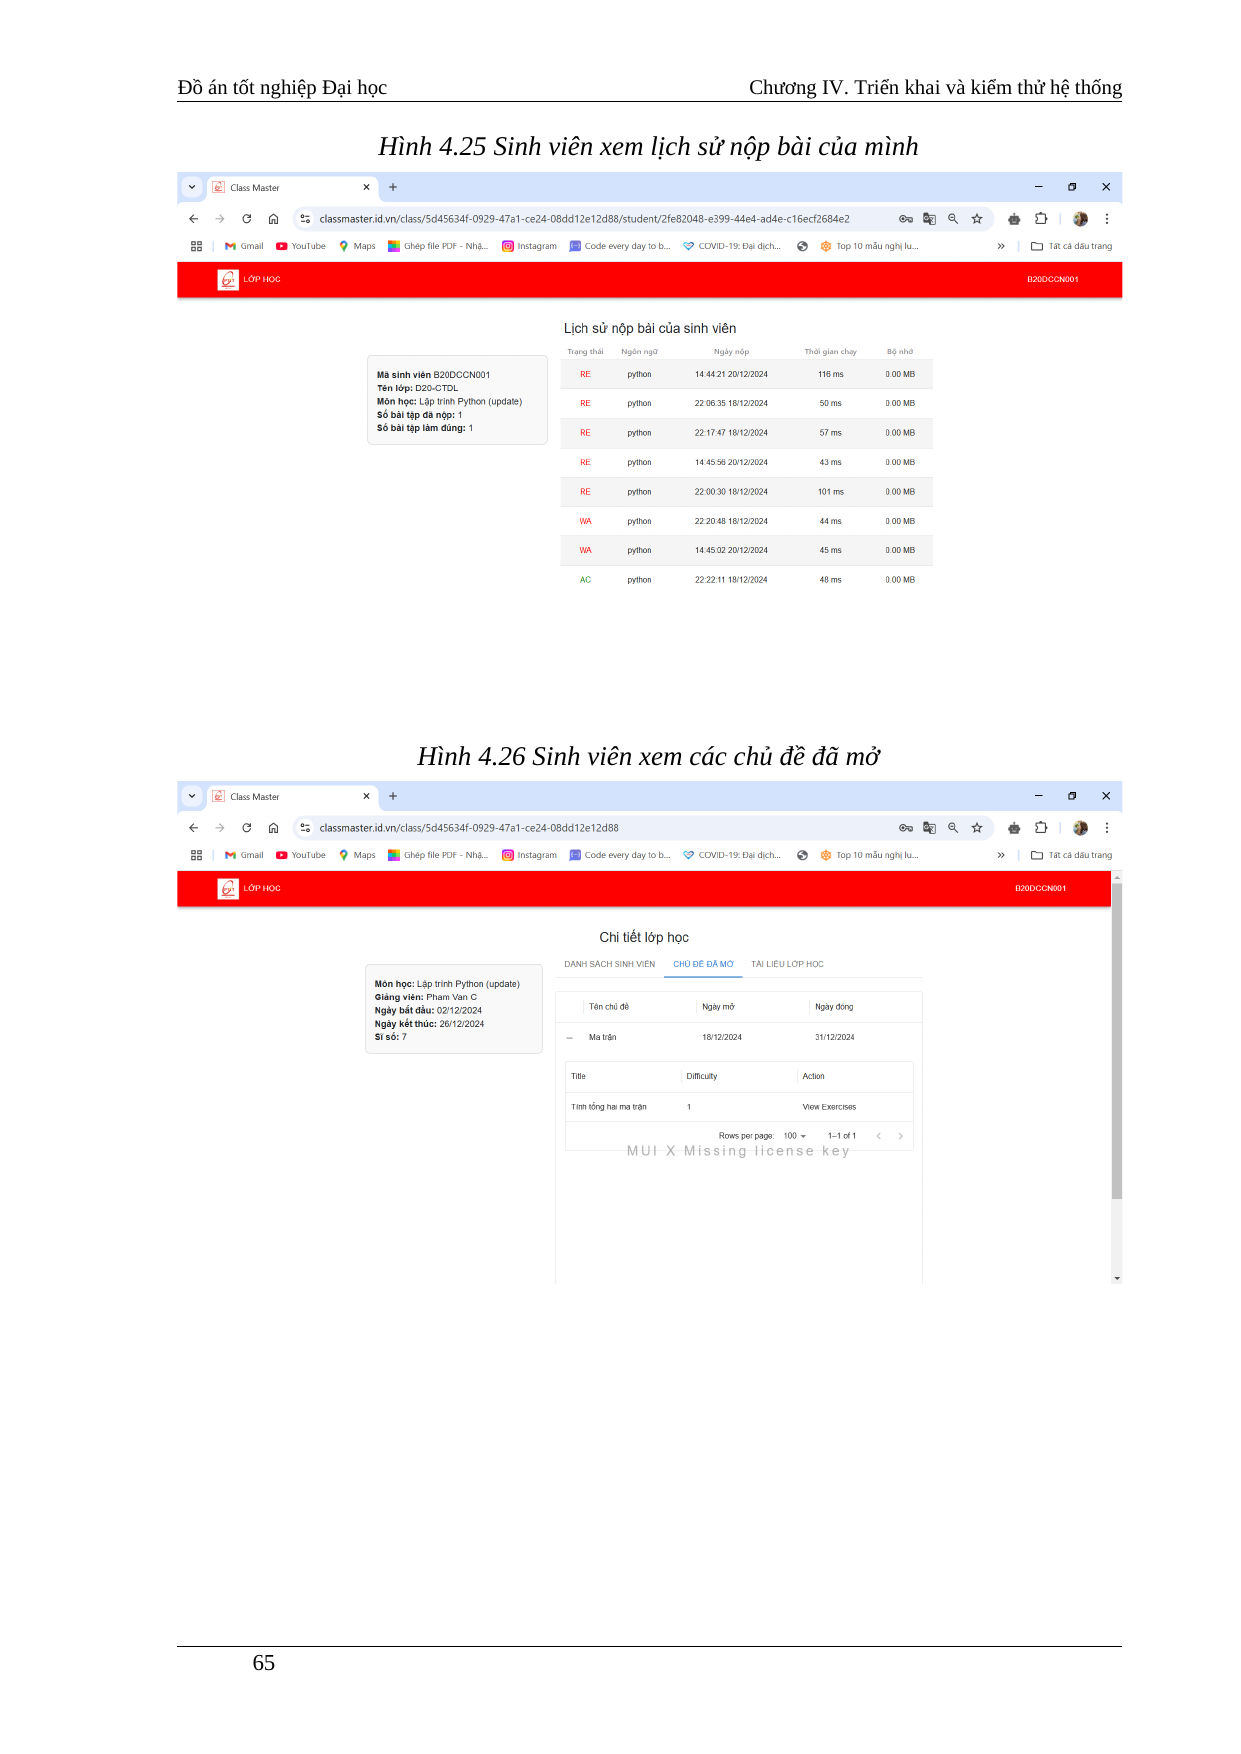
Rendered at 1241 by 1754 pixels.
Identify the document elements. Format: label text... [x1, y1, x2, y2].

subtitle Hình 4.25 Sinh viên xem lịch sử nộp bài của mình [177, 130, 1122, 162]
picture [177, 172, 1123, 675]
subtitle Hình 4.26 Sinh viên xem các chủ đề đã mở [177, 740, 1122, 771]
picture [177, 781, 1123, 1284]
